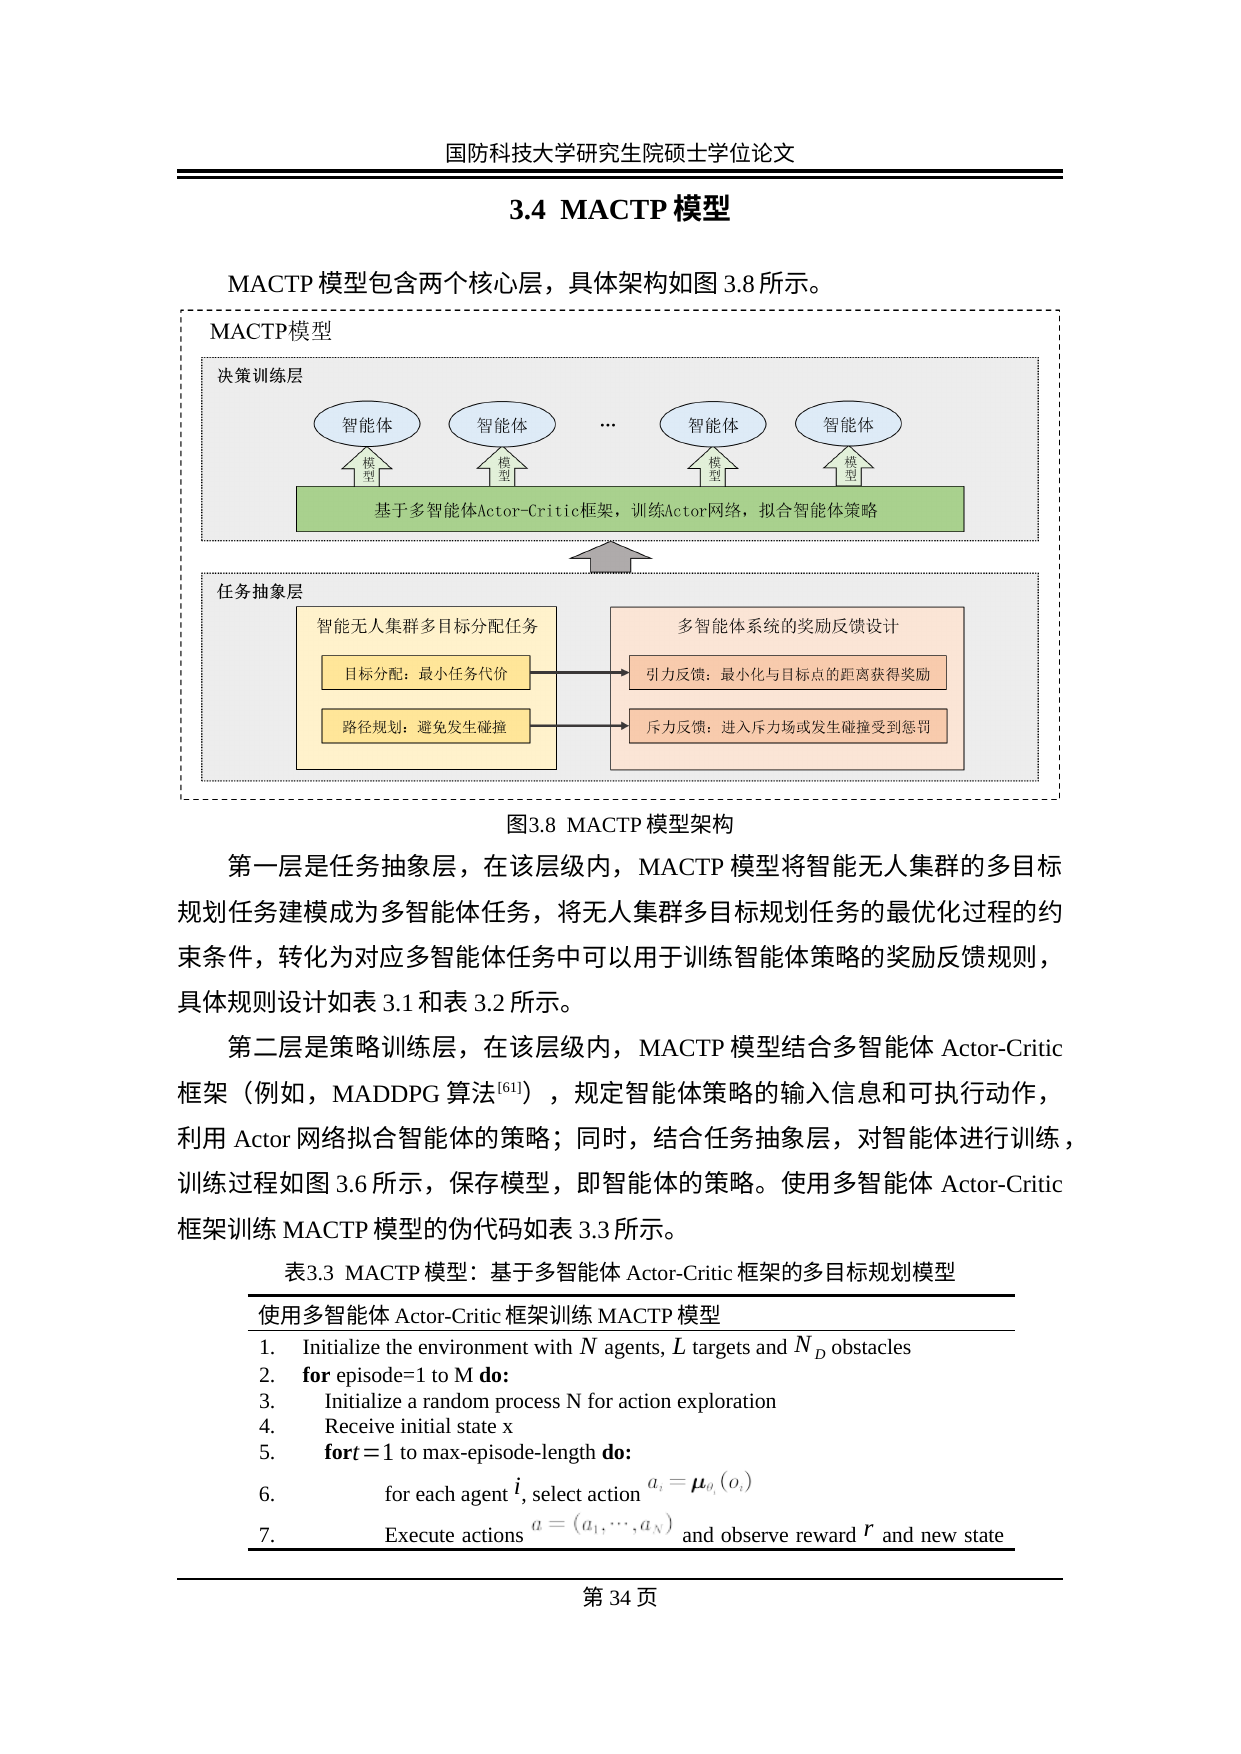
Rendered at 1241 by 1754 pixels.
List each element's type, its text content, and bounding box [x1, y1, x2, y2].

text 第一层是任务抽象层，在该层级内，MACTP模型将智能无人集群的多目标规划任务建模成为多智能体任务，将无人集群多目标规划任务的最优化过程的约束条件，转化为对应多智能体任务中可以用于训练智能体策略的奖励反馈规则，具体规则设计如表3.1和表3.2所示。 [177, 847, 1063, 1019]
table_header 使用多智能体Actor-Critic框架训练MACTP模型 [248, 1297, 1015, 1330]
picture [180, 308, 1060, 800]
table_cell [248, 1331, 1015, 1548]
text 表3.3 MACTP模型：基于多智能体Actor-Critic框架的多目标规划模型 [177, 1254, 1063, 1286]
text 3.4 MACTP模型 [177, 185, 1063, 227]
